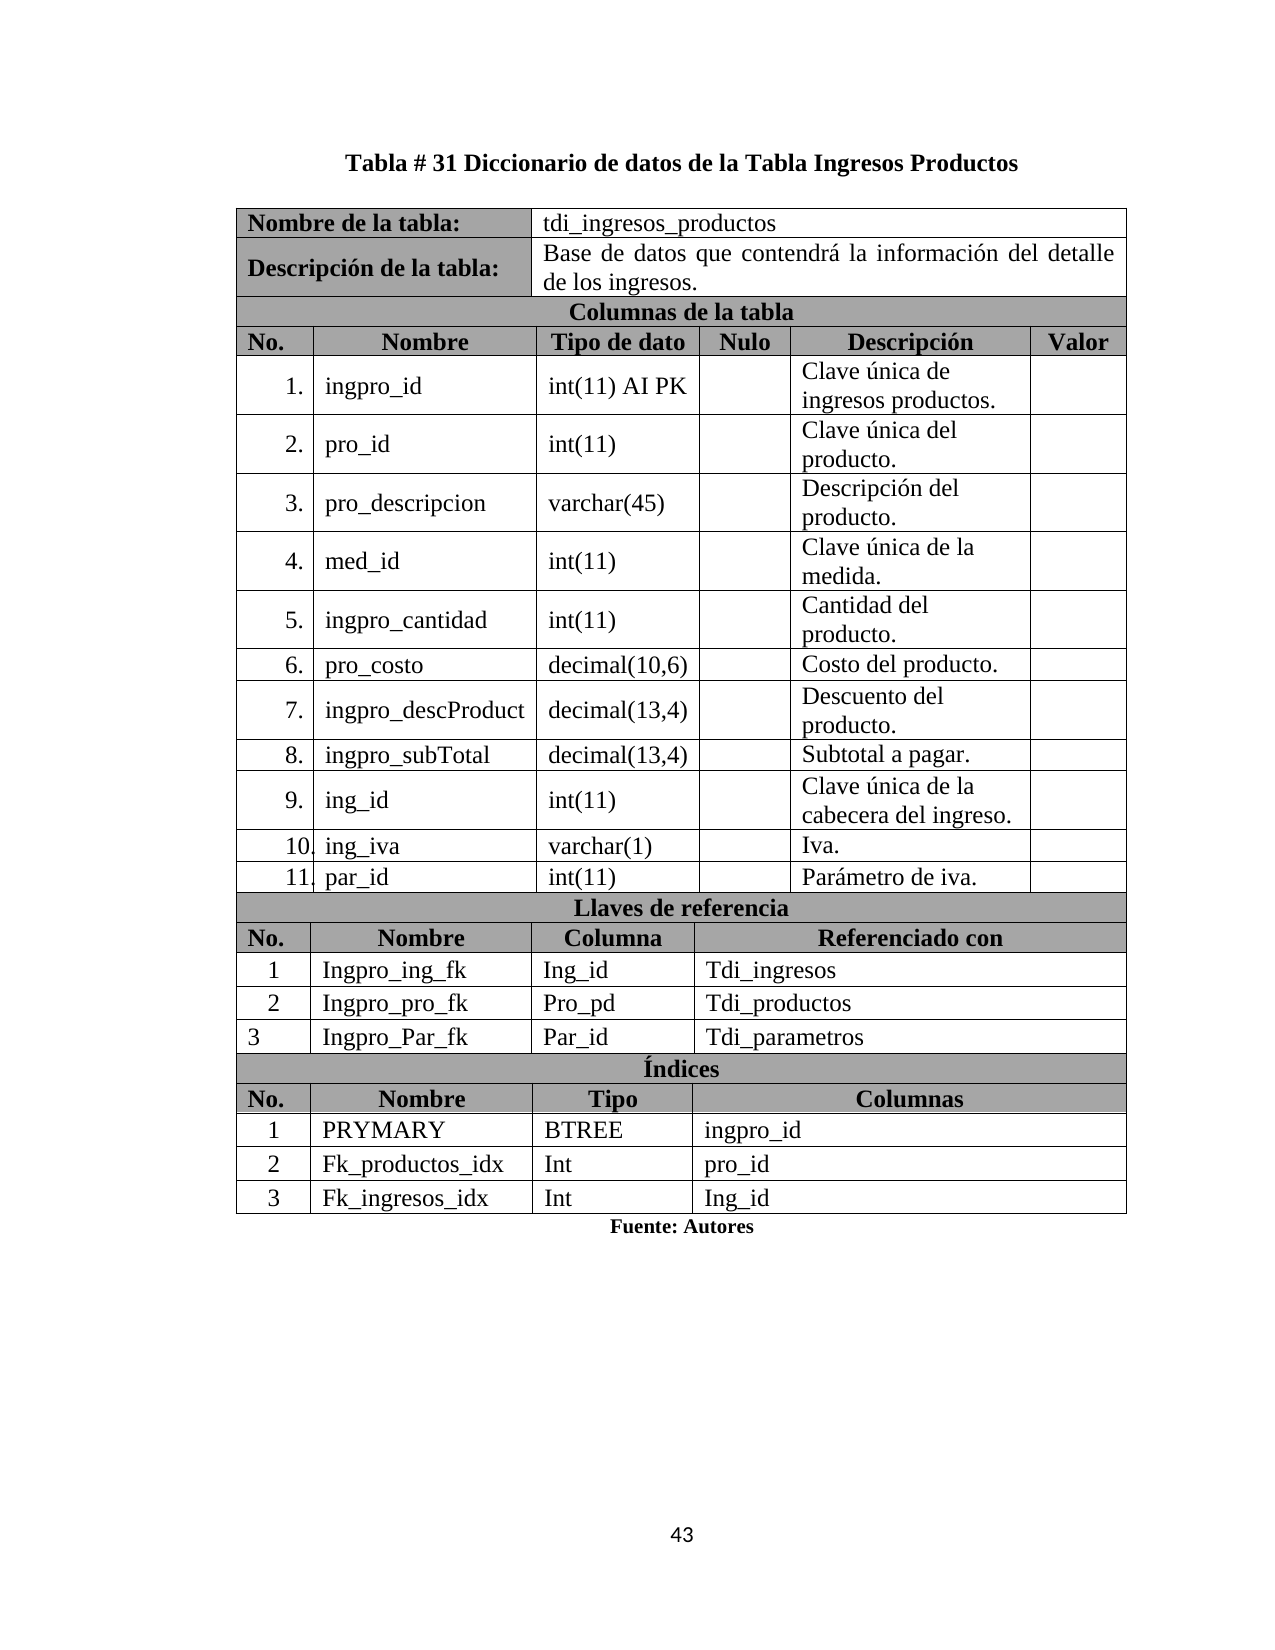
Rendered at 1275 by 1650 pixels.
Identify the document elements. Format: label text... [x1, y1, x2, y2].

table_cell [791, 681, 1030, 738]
text Fuente: Autores [236, 1214, 1127, 1238]
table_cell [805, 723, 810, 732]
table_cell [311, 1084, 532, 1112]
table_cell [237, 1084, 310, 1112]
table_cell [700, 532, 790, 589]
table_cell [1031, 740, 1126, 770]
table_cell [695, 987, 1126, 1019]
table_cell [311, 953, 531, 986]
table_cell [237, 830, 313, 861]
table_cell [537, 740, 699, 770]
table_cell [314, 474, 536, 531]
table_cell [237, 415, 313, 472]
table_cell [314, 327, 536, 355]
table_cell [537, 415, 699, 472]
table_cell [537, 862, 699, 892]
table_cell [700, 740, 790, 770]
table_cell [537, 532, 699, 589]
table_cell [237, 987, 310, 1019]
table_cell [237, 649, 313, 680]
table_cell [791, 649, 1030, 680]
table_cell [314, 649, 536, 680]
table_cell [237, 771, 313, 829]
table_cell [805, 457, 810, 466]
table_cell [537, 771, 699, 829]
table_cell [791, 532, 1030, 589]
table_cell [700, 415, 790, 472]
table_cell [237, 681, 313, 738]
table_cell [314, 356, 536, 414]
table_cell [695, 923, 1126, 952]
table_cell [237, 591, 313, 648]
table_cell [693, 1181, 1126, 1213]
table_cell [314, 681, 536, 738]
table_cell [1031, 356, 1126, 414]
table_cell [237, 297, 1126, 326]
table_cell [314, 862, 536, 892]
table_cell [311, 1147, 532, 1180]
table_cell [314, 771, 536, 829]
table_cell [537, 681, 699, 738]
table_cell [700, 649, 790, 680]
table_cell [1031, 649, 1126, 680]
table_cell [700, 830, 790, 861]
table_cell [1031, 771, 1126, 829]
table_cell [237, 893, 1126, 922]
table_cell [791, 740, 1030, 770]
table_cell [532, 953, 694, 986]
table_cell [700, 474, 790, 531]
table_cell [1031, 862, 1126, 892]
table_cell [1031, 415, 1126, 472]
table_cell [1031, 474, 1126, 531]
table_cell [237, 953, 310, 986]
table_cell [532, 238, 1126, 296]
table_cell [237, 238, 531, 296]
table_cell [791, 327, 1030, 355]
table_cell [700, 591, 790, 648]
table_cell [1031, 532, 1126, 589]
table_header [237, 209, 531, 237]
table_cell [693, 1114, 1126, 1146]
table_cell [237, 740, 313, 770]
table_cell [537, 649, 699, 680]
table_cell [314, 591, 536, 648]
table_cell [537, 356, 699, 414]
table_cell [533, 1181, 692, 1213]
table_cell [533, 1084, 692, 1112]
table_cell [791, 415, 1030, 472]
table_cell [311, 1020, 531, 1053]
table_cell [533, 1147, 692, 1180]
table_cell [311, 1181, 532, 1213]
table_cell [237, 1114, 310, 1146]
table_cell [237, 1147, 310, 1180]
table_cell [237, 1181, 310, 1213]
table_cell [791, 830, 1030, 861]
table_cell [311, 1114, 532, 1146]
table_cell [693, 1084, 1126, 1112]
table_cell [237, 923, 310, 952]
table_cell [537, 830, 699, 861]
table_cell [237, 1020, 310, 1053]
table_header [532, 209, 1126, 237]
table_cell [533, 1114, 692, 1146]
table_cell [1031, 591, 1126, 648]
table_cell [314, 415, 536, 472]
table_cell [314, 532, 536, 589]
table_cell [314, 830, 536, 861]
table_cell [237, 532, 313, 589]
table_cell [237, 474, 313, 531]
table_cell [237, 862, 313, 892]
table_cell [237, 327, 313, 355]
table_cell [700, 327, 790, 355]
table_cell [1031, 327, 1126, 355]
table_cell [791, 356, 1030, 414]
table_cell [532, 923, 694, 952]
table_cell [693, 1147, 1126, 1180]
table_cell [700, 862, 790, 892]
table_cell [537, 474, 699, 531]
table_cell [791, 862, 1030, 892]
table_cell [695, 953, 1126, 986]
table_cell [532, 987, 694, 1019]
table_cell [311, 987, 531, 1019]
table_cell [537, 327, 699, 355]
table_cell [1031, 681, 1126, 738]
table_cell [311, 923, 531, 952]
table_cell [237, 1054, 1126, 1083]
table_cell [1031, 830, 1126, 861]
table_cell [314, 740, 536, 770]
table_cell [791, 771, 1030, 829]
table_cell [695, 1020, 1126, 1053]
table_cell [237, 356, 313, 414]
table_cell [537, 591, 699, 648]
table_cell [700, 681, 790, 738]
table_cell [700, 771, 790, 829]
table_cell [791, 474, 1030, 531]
text Tabla # 31 Diccionario de datos de la Tabla Ingresos Productos [236, 148, 1127, 176]
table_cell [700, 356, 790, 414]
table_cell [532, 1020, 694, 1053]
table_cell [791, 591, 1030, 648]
